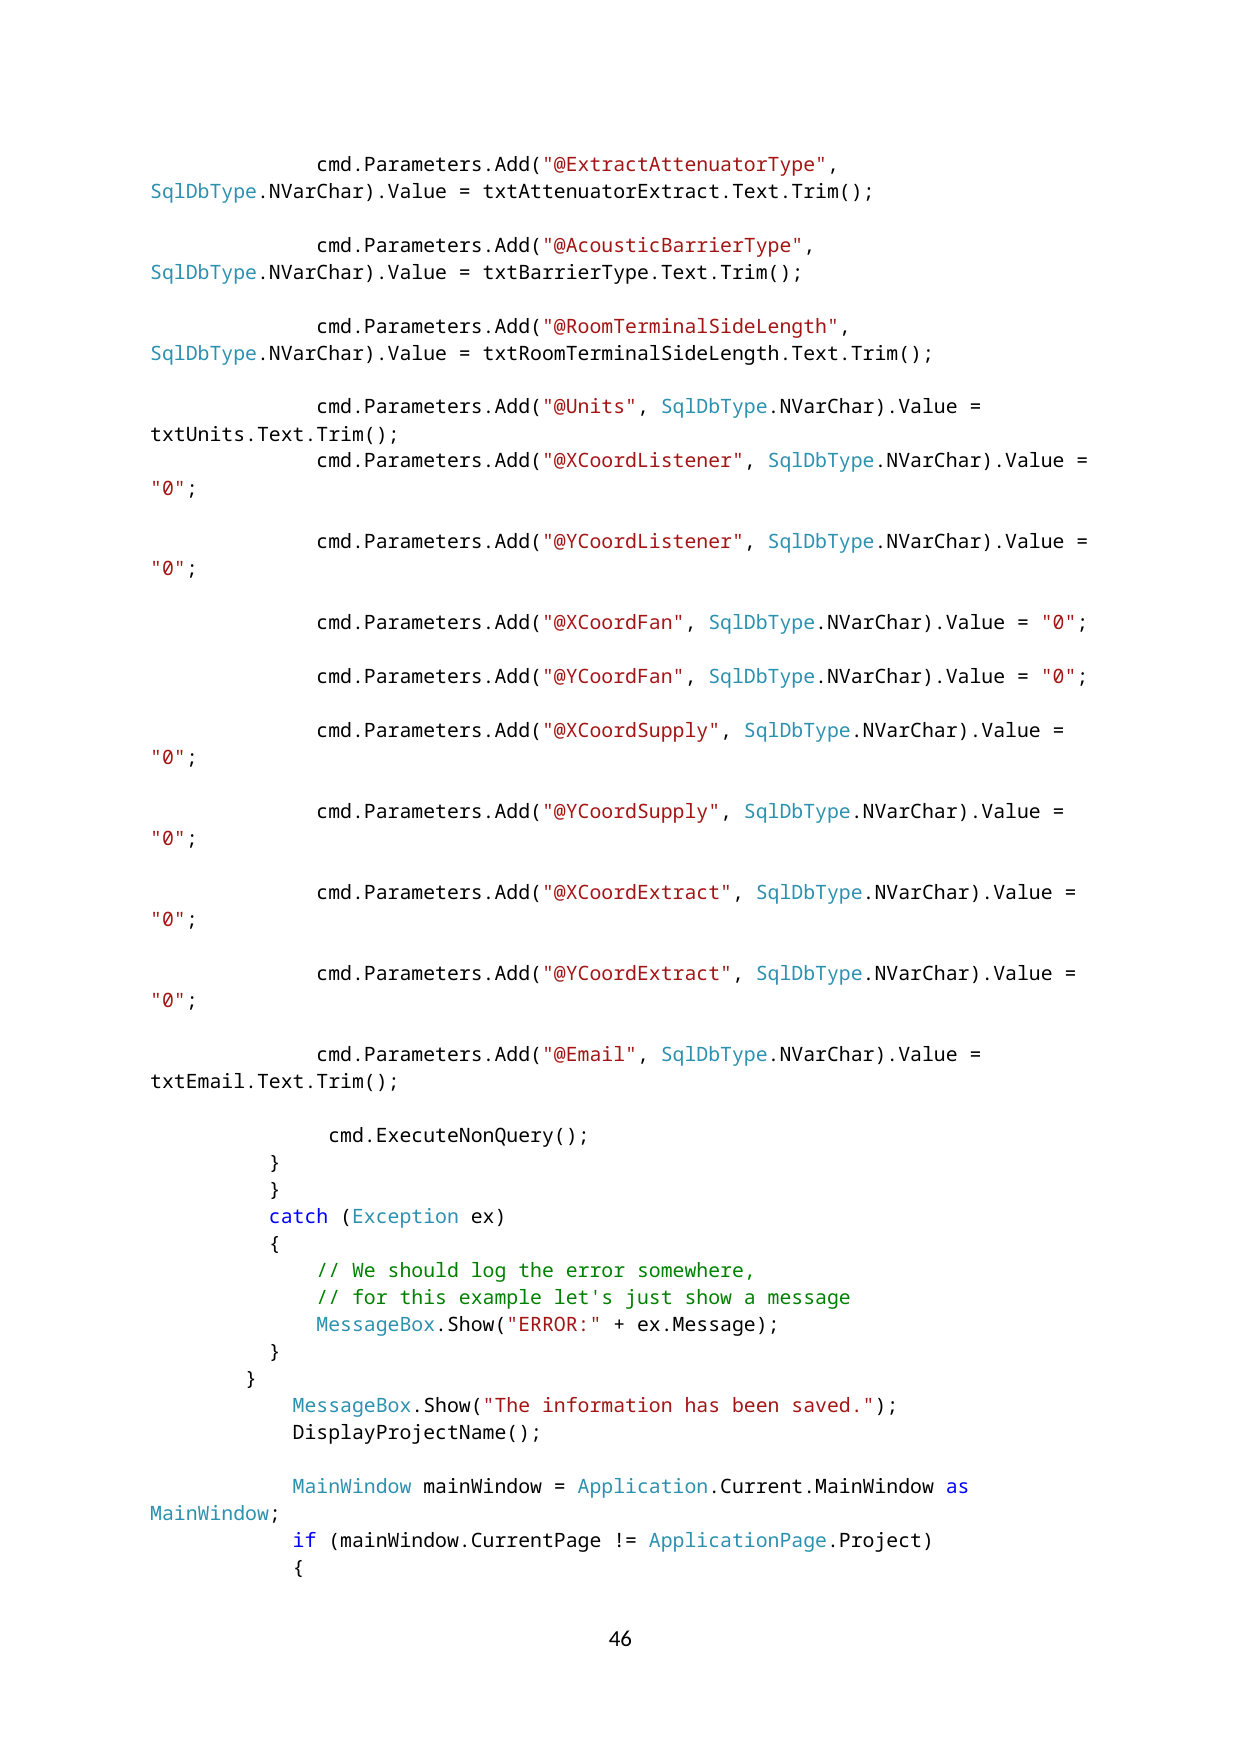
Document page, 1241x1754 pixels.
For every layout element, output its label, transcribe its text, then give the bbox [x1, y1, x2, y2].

text MessageBox.Show("ERROR:" + ex.Message); [150, 1310, 1090, 1337]
text { [150, 1553, 1090, 1580]
text MessageBox.Show("The information has been saved."); [150, 1391, 1090, 1418]
text catch (Exception ex) [150, 1202, 1090, 1229]
text } [150, 1175, 1090, 1202]
text // We should log the error somewhere, [150, 1256, 1090, 1283]
text } [150, 1364, 1090, 1391]
text cmd.Parameters.Add("@XCoordFan", SqlDbType.NVarChar).Value = "0"; [150, 609, 1090, 636]
text if (mainWindow.CurrentPage != ApplicationPage.Project) [150, 1526, 1090, 1553]
text cmd.Parameters.Add("@RoomTerminalSideLength", SqlDbType.NVarChar).Value = txtRoomTerminalSideLength.Text.Trim(); [150, 312, 1090, 366]
text cmd.Parameters.Add("@Units", SqlDbType.NVarChar).Value = txtUnits.Text.Trim(); [150, 393, 1090, 447]
text // for this example let's just show a message [150, 1283, 1090, 1310]
text cmd.Parameters.Add("@ExtractAttenuatorType", SqlDbType.NVarChar).Value = txtAttenuatorExtract.Text.Trim(); [150, 150, 1090, 204]
text cmd.ExecuteNonQuery(); [150, 1121, 1090, 1148]
text cmd.Parameters.Add("@Email", SqlDbType.NVarChar).Value = txtEmail.Text.Trim(); [150, 1040, 1090, 1094]
text } [150, 1148, 1090, 1175]
text cmd.Parameters.Add("@YCoordExtract", SqlDbType.NVarChar).Value = "0"; [150, 959, 1090, 1013]
text cmd.Parameters.Add("@XCoordExtract", SqlDbType.NVarChar).Value = "0"; [150, 878, 1090, 932]
text MainWindow mainWindow = Application.Current.MainWindow as MainWindow; [150, 1472, 1090, 1526]
text cmd.Parameters.Add("@AcousticBarrierType", SqlDbType.NVarChar).Value = txtBarrierType.Text.Trim(); [150, 231, 1090, 285]
text DisplayProjectName(); [150, 1418, 1090, 1445]
text cmd.Parameters.Add("@YCoordFan", SqlDbType.NVarChar).Value = "0"; [150, 663, 1090, 689]
text cmd.Parameters.Add("@XCoordSupply", SqlDbType.NVarChar).Value = "0"; [150, 717, 1090, 771]
text } [150, 1337, 1090, 1364]
text { [150, 1229, 1090, 1256]
text cmd.Parameters.Add("@XCoordListener", SqlDbType.NVarChar).Value = "0"; [150, 447, 1090, 501]
text cmd.Parameters.Add("@YCoordSupply", SqlDbType.NVarChar).Value = "0"; [150, 797, 1090, 851]
text cmd.Parameters.Add("@YCoordListener", SqlDbType.NVarChar).Value = "0"; [150, 528, 1090, 582]
